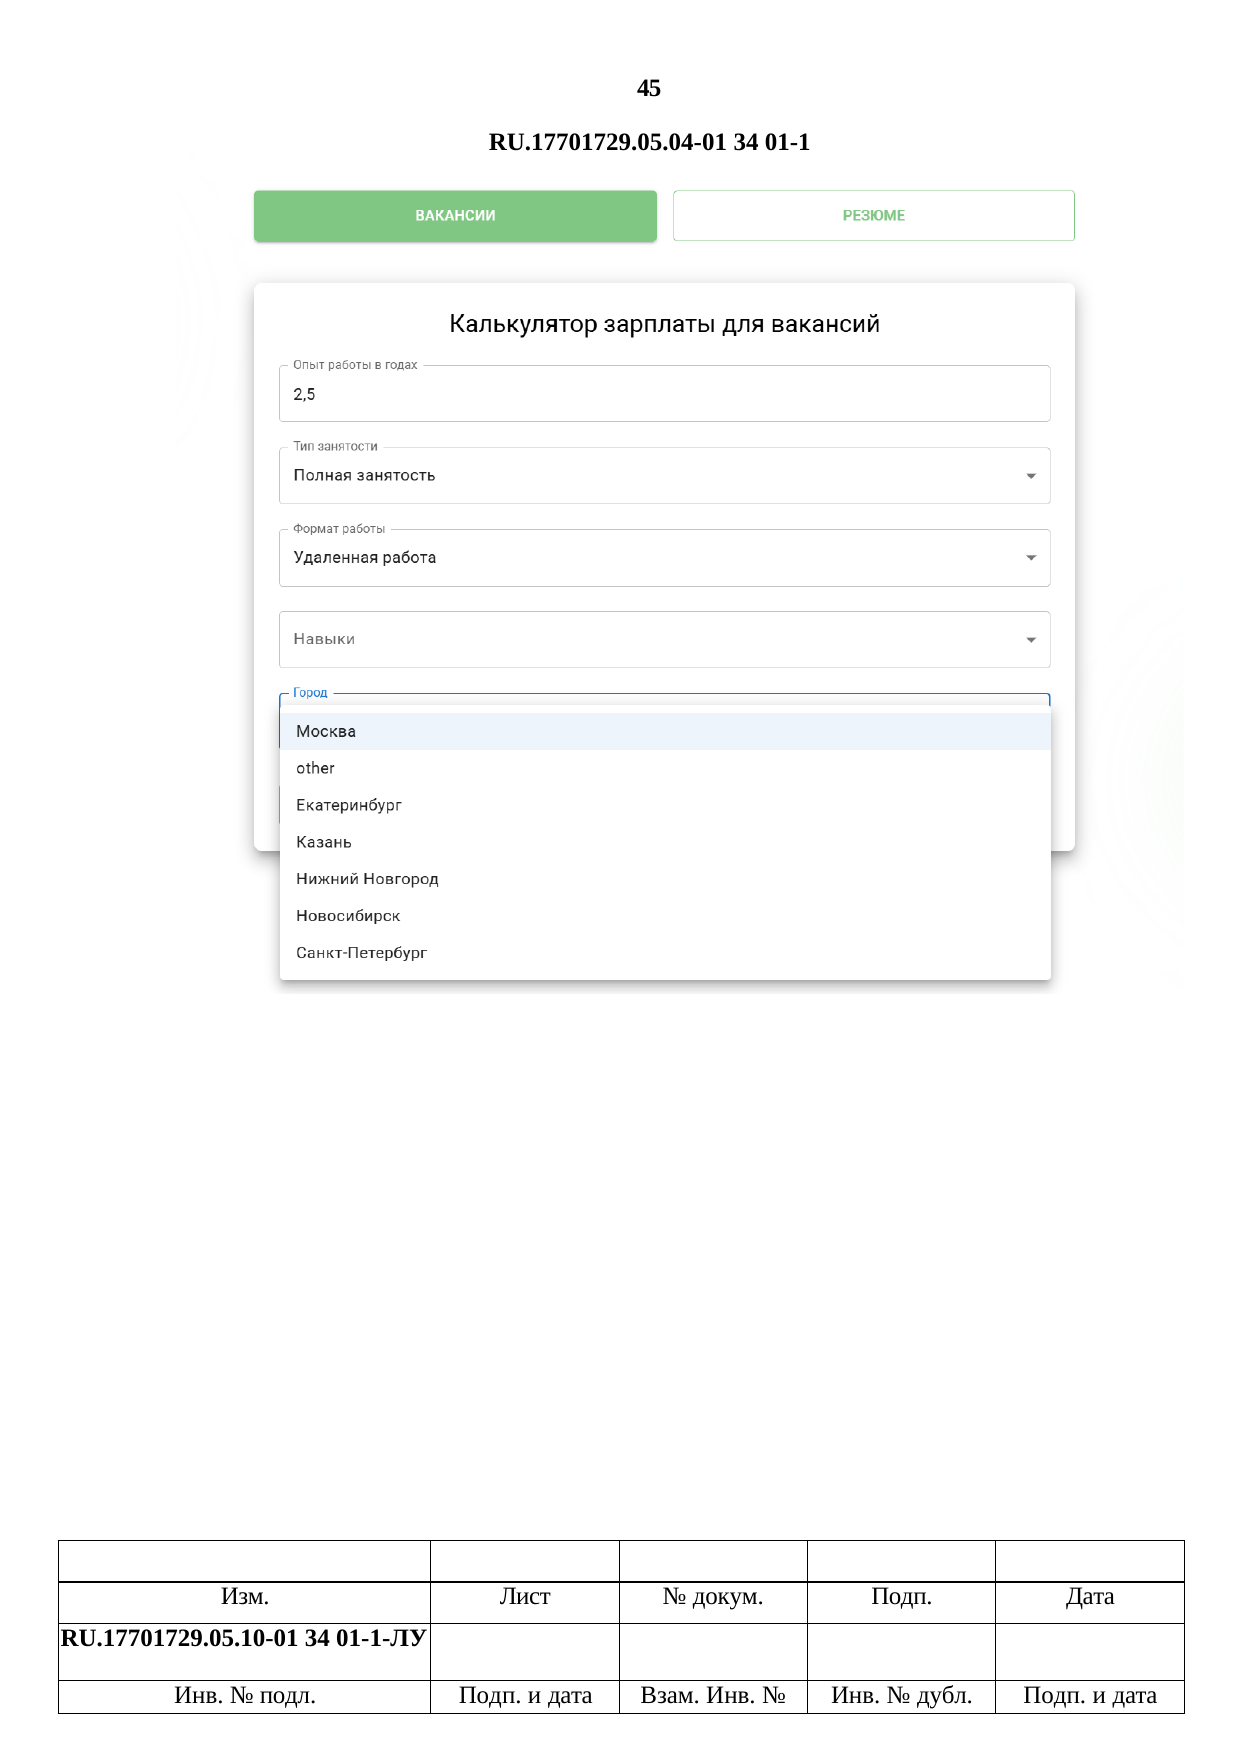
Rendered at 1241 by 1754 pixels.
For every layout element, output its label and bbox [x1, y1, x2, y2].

picture [174, 154, 1184, 994]
